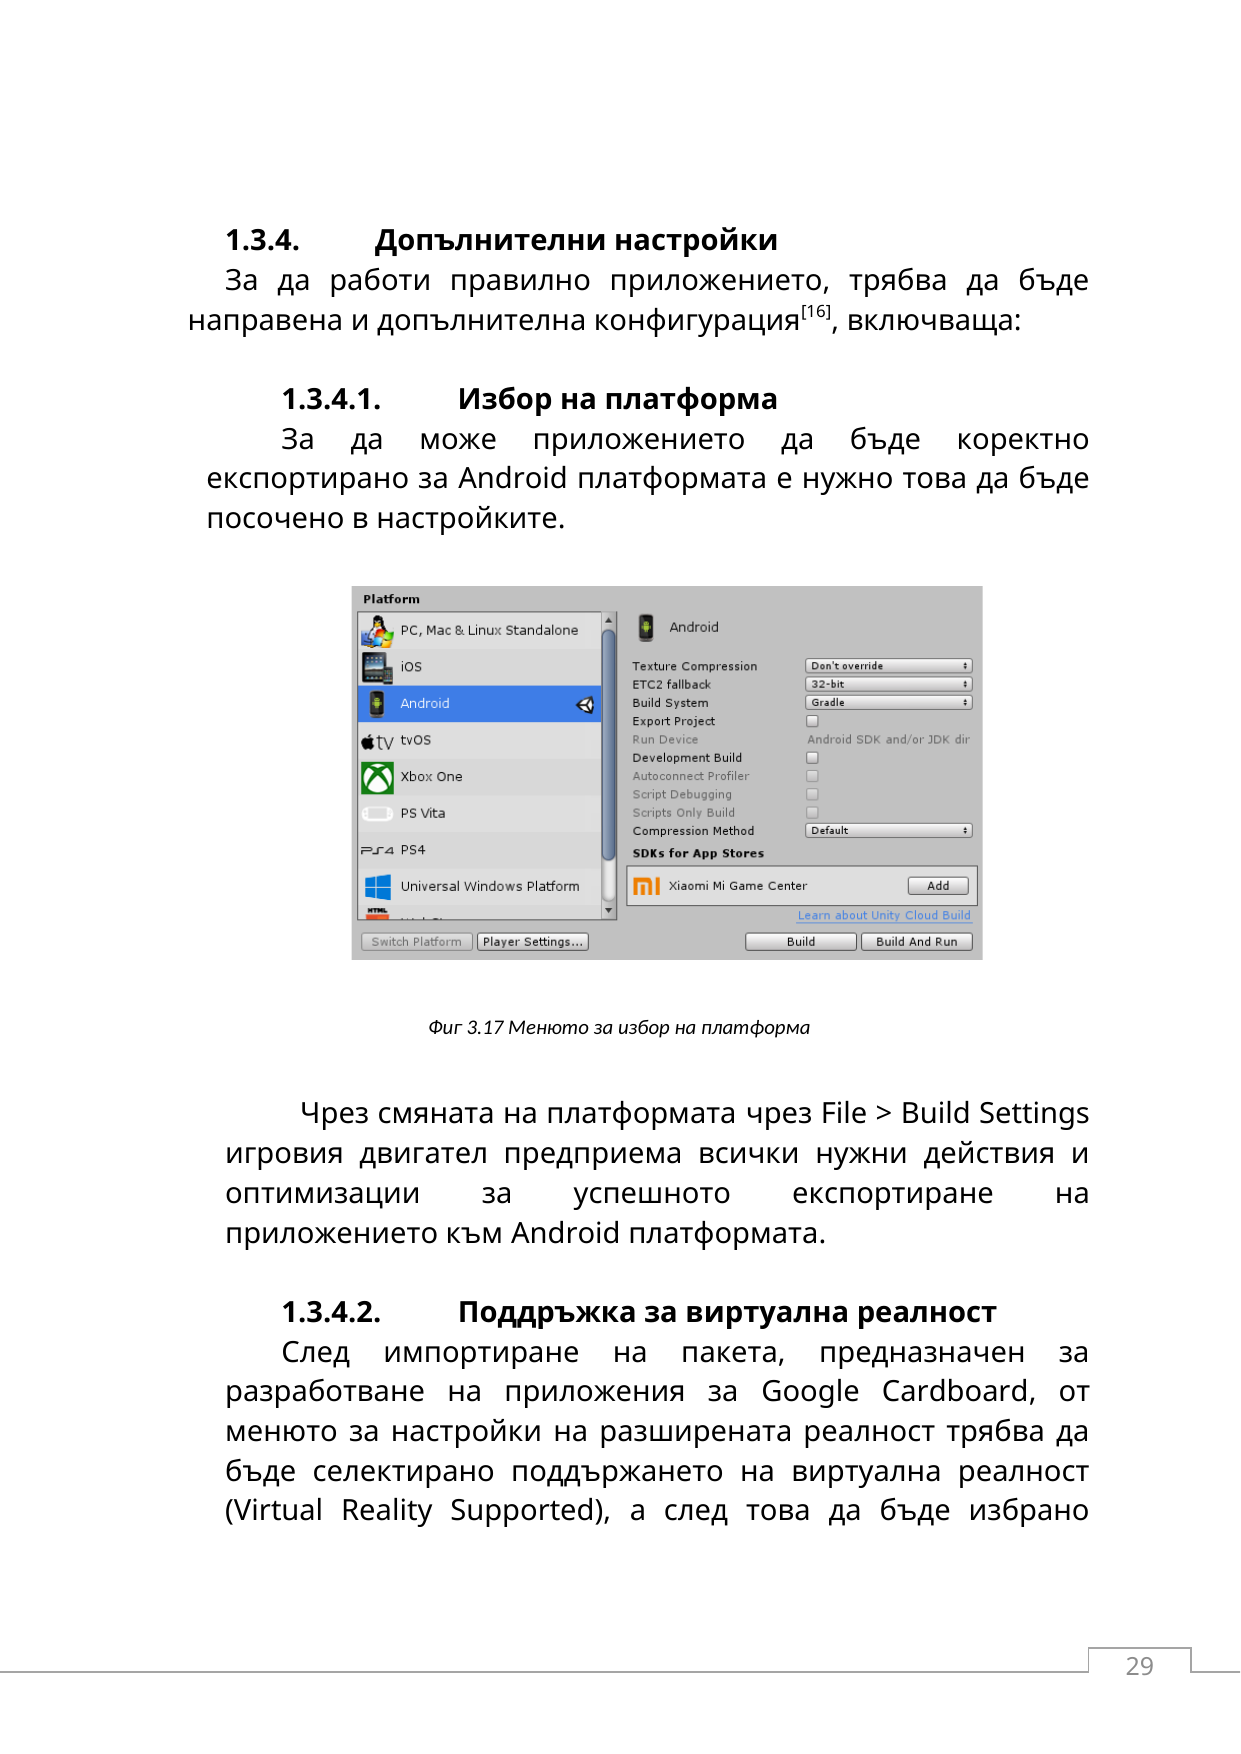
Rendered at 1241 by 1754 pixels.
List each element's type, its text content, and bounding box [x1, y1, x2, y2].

list Избор на платформа [281, 378, 1090, 418]
text Чрез смяната на платформата чрез File > Build Settings игровия двигател предприема всички нужни действия и оптимизации за успешното експортиране на приложението към Android платформата. [225, 1093, 1090, 1252]
list За да работи правилно приложението, трябва да бъде направена и допълнителна конфигурация[16], включваща: [187, 259, 1090, 339]
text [225, 1331, 1090, 1529]
picture [351, 586, 983, 960]
text За да може приложението да бъде коректно експортирано за Android платформата е нужно това да бъде посочено в настройките. [206, 418, 1090, 537]
list Поддръжка за виртуална реалност [281, 1291, 1090, 1331]
list Допълнителни настройки [225, 220, 1090, 259]
